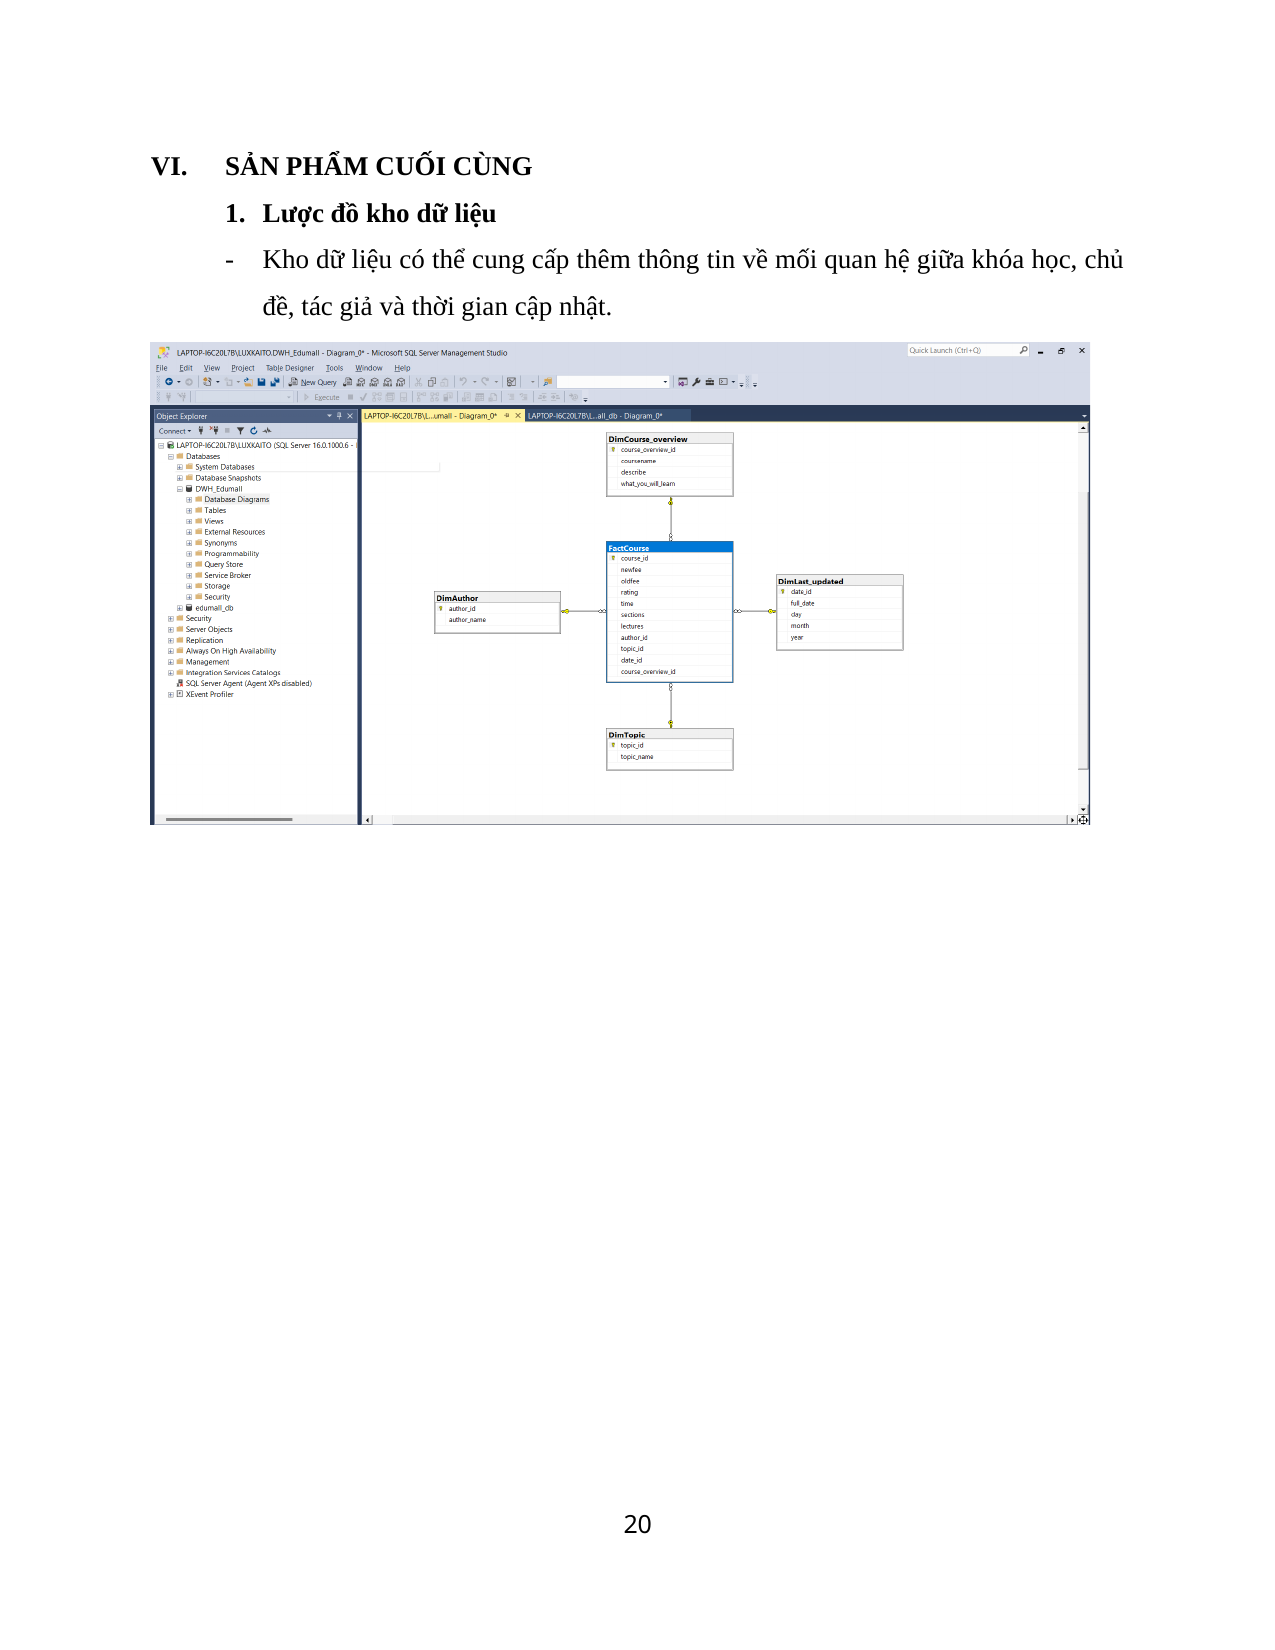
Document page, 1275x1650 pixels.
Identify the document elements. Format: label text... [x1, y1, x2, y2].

list Kho dữ liệu có thể cung cấp thêm thông tin về mối quan hệ giữa khóa học, chủ đề, tác giả và thời gian cập nhật. [225, 243, 1125, 321]
list Lược đồ kho dữ liệu [225, 197, 1125, 228]
picture [150, 342, 1091, 825]
list SẢN PHẨM CUỐI CÙNG [187, 150, 1125, 181]
